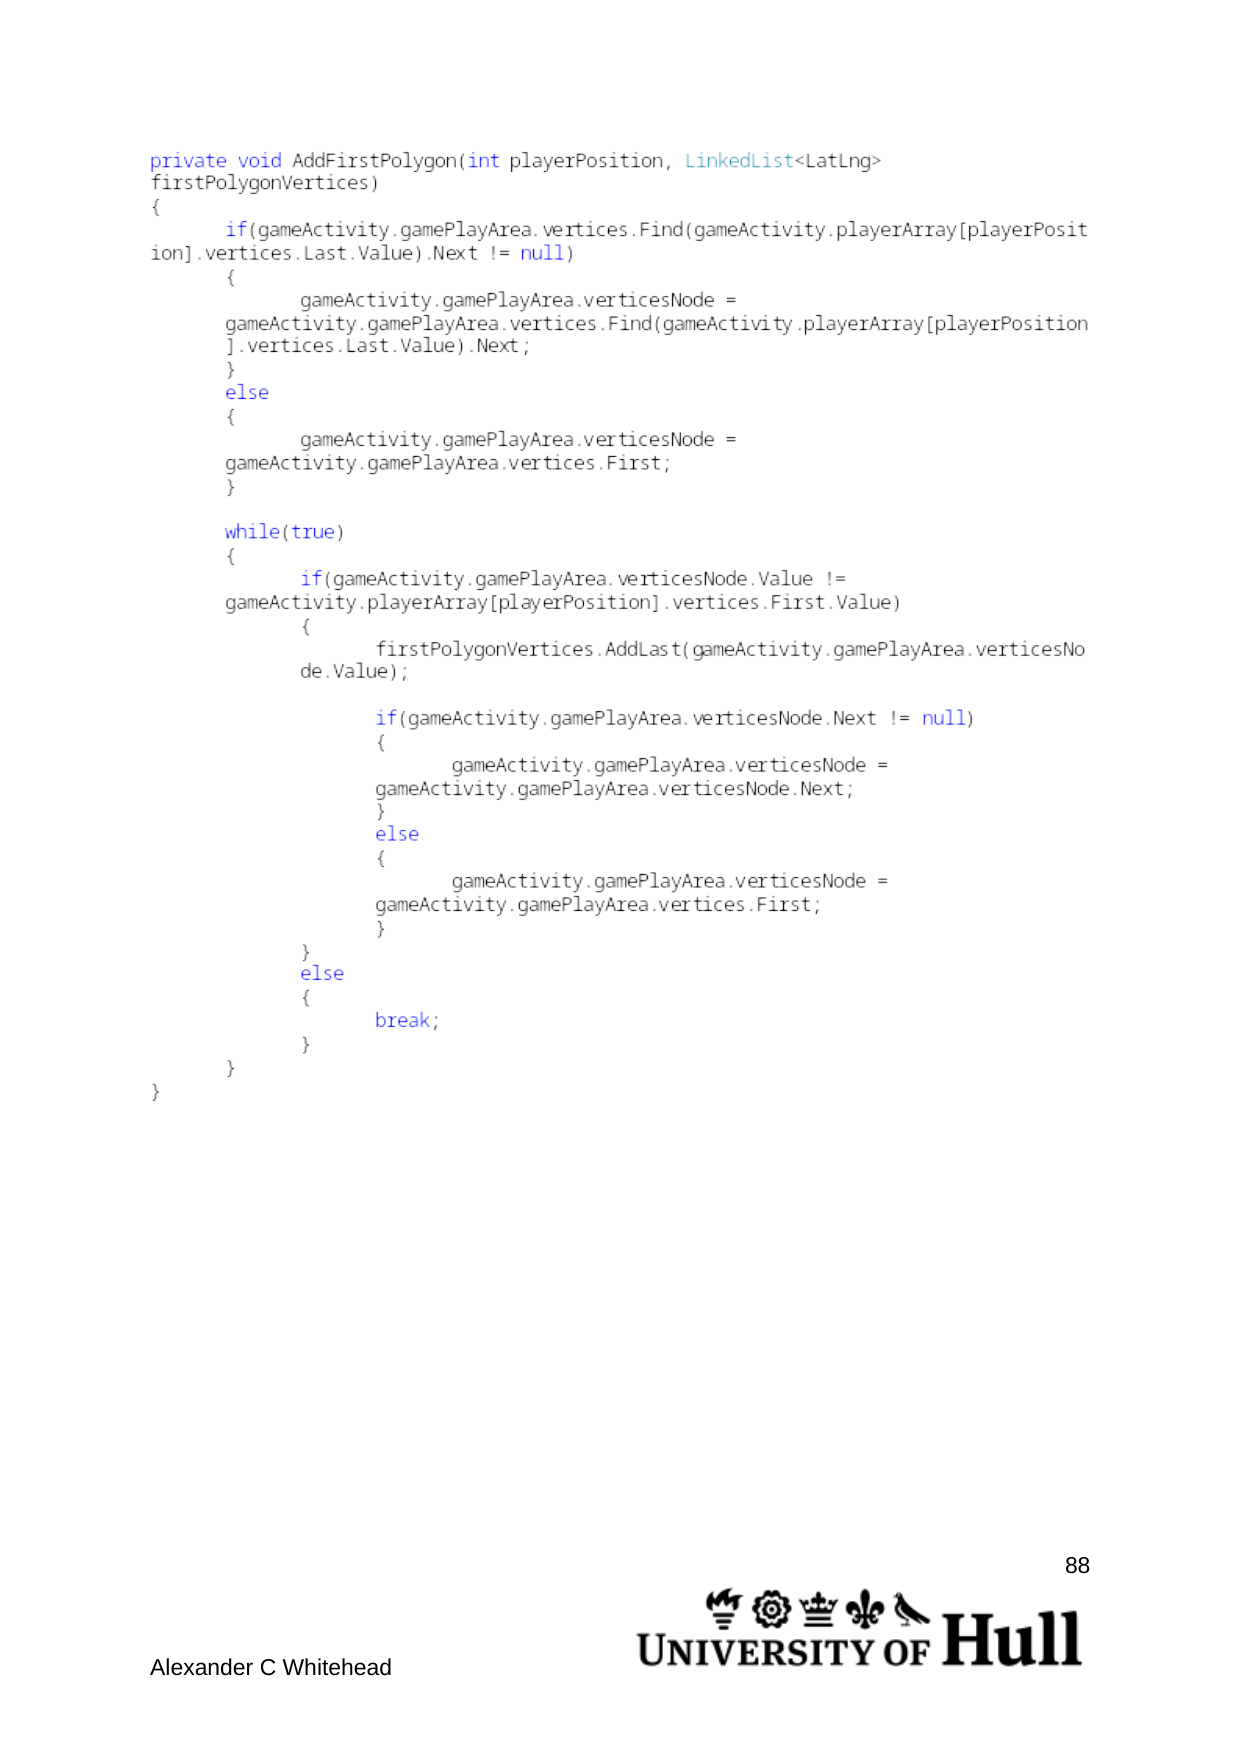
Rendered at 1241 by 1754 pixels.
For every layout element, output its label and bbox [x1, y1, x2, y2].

picture [630, 1578, 1091, 1676]
